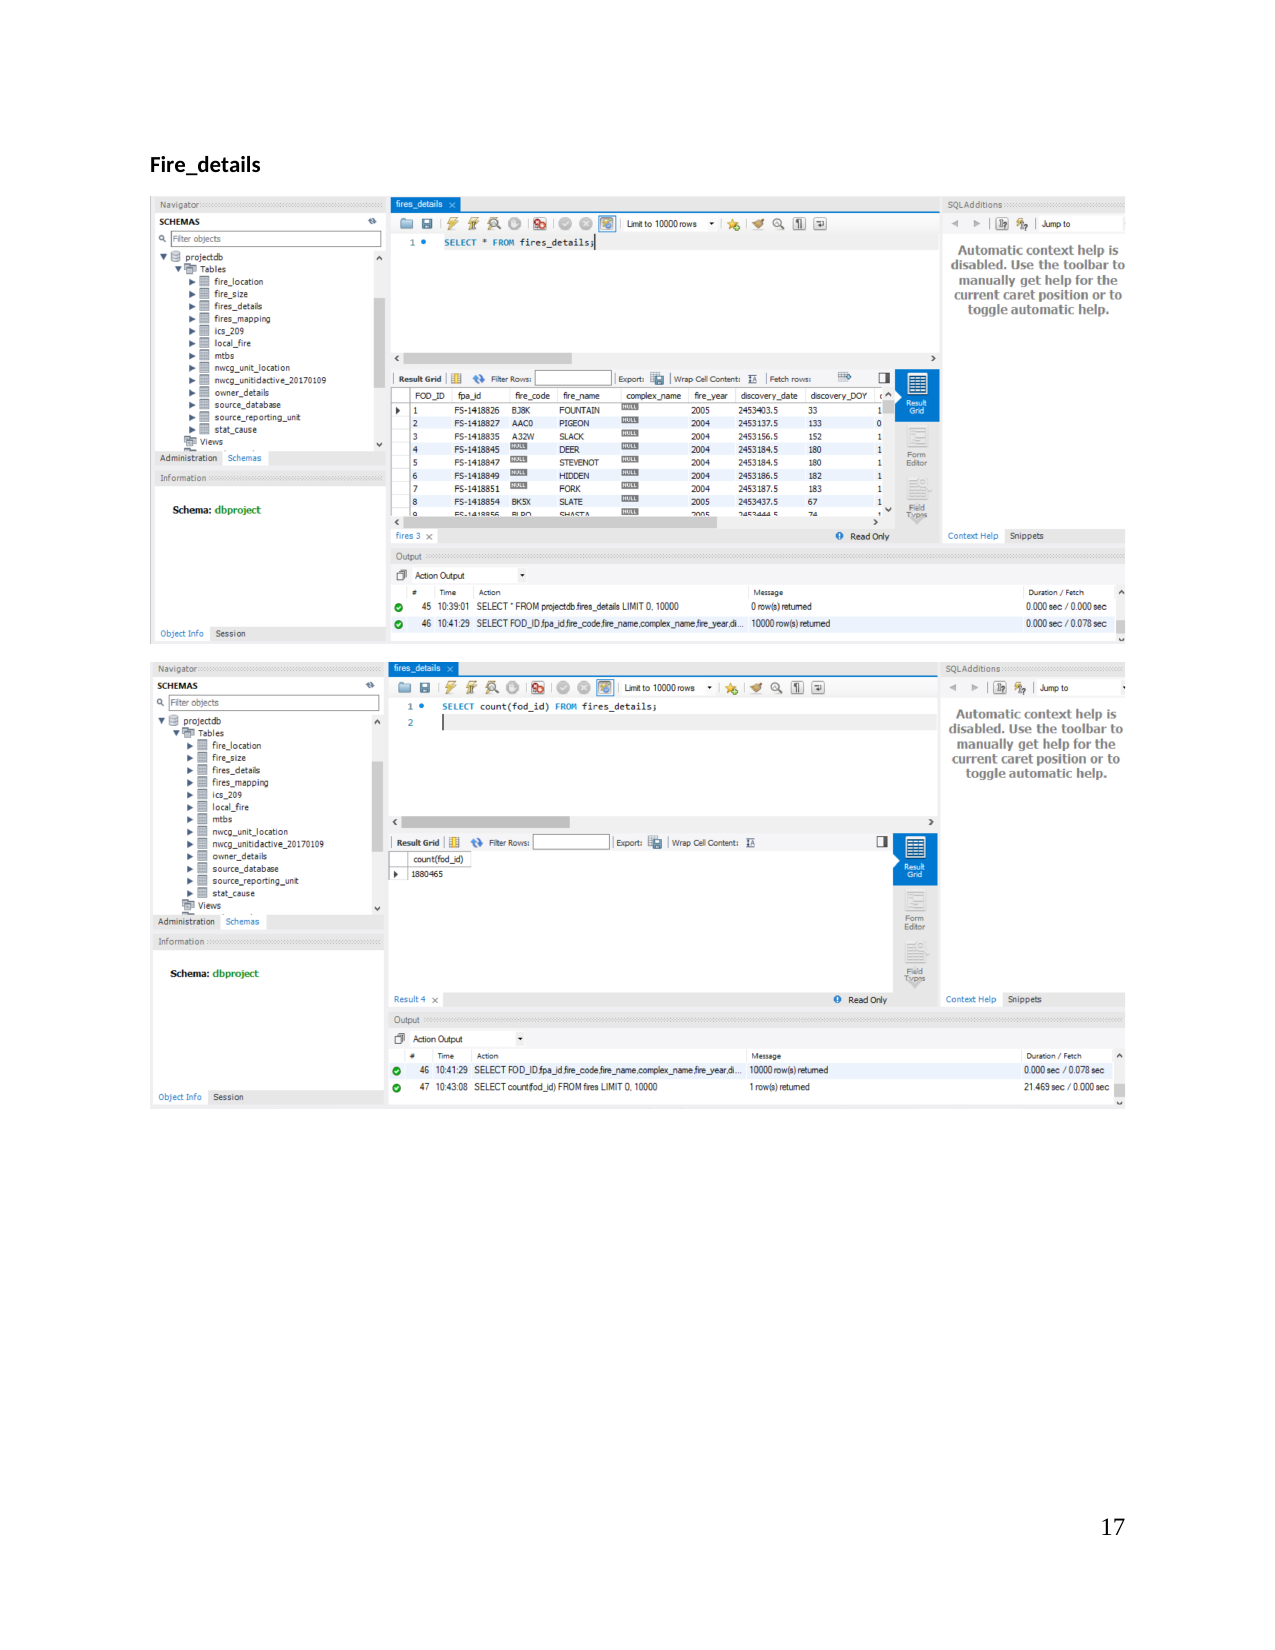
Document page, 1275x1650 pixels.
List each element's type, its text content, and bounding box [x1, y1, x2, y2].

text Fire_details [150, 150, 1125, 178]
picture [150, 662, 1125, 1109]
picture [150, 196, 1125, 644]
